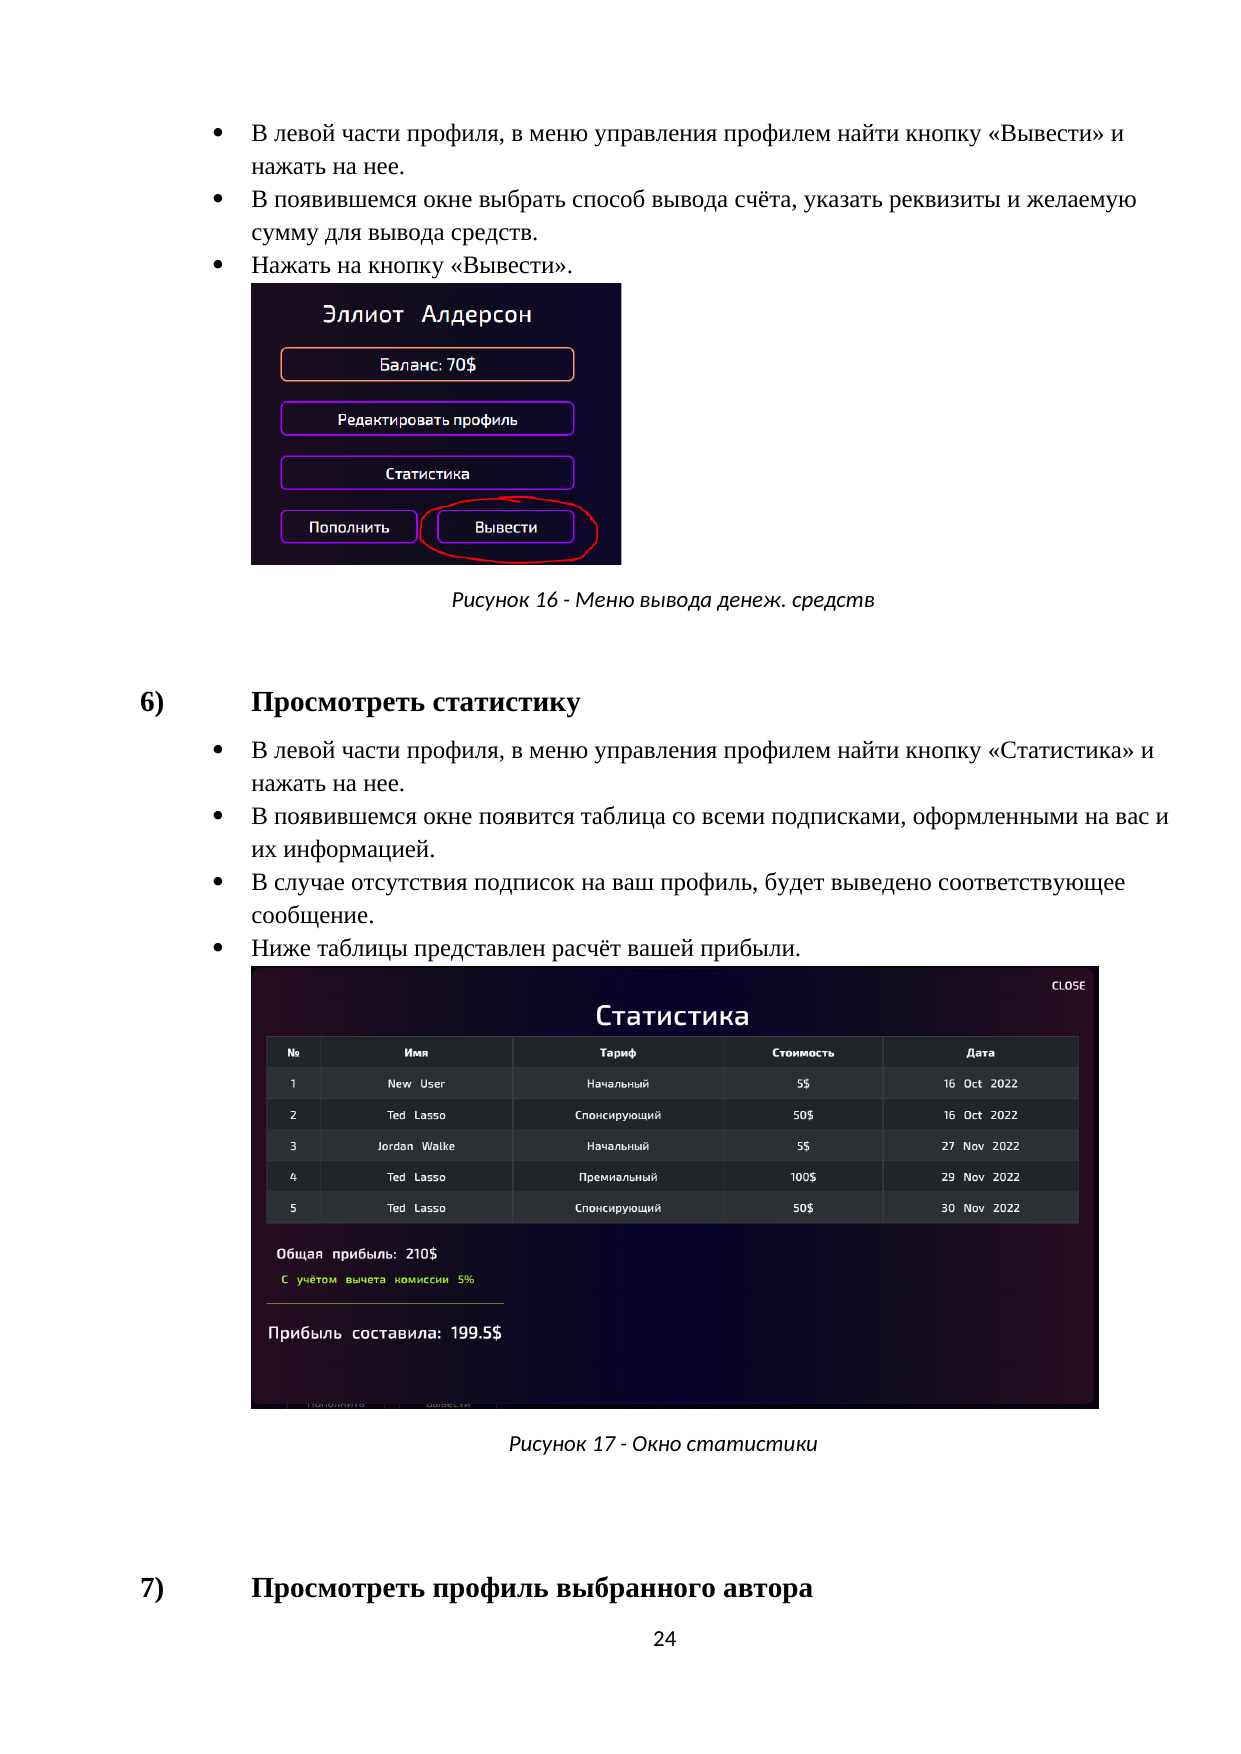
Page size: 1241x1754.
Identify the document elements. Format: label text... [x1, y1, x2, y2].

list Нажать на кнопку «Вывести». [213, 250, 1181, 279]
picture [251, 283, 622, 565]
picture [251, 966, 1099, 1409]
list В появившемся окне выбрать способ вывода счёта, указать реквизиты и желаемую сумму для вывода средств. [213, 184, 1181, 246]
list Просмотреть профиль выбранного автора [140, 1571, 1181, 1604]
list В случае отсутствия подписок на ваш профиль, будет выведено соответствующее сообщение. [213, 867, 1181, 929]
list Ниже таблицы представлен расчёт вашей прибыли. [213, 933, 1181, 962]
list Просмотреть статистику [140, 684, 1181, 718]
list В появившемся окне появится таблица со всеми подписками, оформленными на вас и их информацией. [213, 801, 1181, 863]
list В левой части профиля, в меню управления профилем найти кнопку «Статистика» и нажать на нее. [213, 735, 1181, 797]
list В левой части профиля, в меню управления профилем найти кнопку «Вывести» и нажать на нее. [213, 118, 1181, 180]
